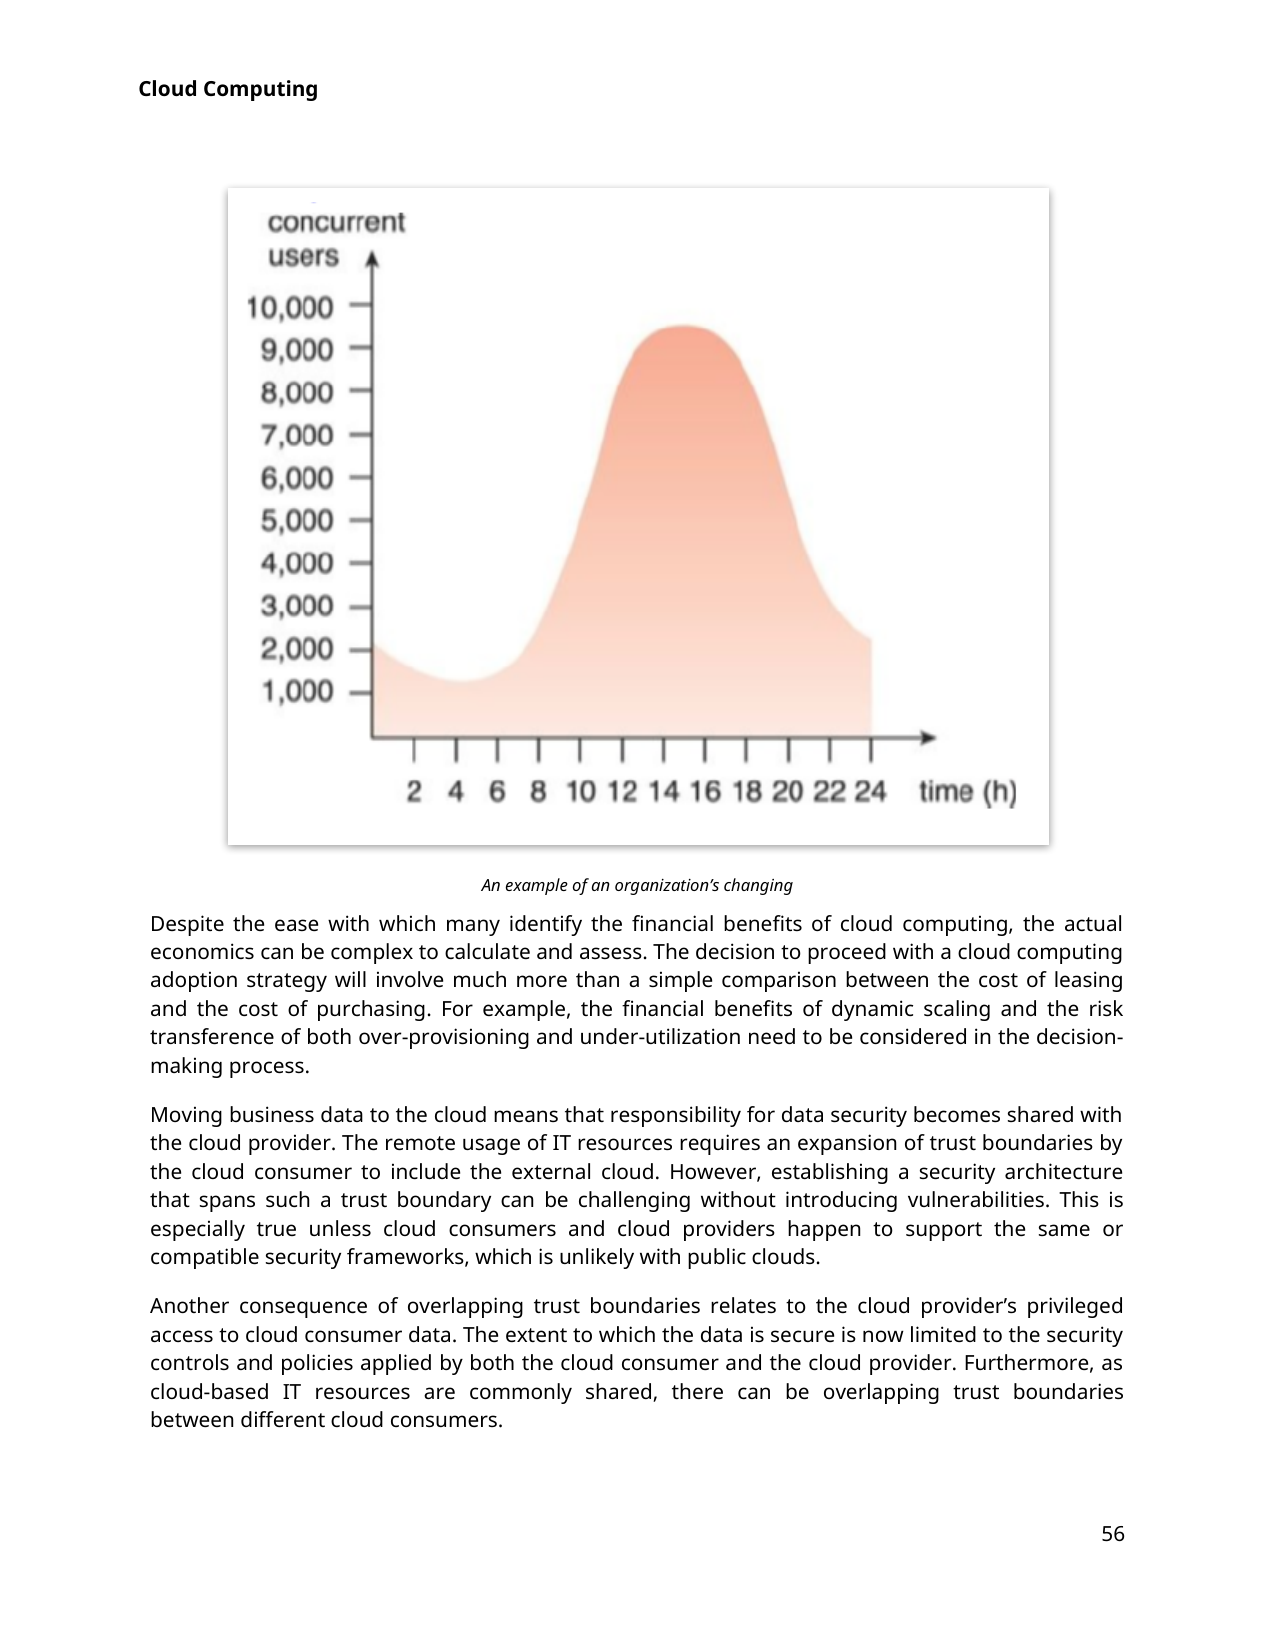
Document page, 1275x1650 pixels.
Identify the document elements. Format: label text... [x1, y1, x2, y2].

text Moving business data to the cloud means that responsibility for data security becomes shared with the cloud provider. The remote usage of IT resources requires an expansion of trust boundaries by the cloud consumer to include the external cloud. However, establishing a security architecture that spans such a trust boundary can be challenging without introducing vulnerabilities. This is especially true unless cloud consumers and cloud providers happen to support the same or compatible security frameworks, which is unlikely with public clouds. [150, 1100, 1125, 1271]
text Despite the ease with which many identify the financial benefits of cloud computing, the actual economics can be complex to calculate and assess. The decision to proceed with a cloud computing adoption strategy will involve much more than a simple comparison between the cost of leasing and the cost of purchasing. For example, the financial benefits of dynamic scaling and the risk transference of both over-provisioning and under-utilization need to be considered in the decision-making process. [150, 909, 1125, 1079]
text An example of an organization’s changing [150, 873, 1125, 896]
text Another consequence of overlapping trust boundaries relates to the cloud provider’s privileged access to cloud consumer data. The extent to which the data is secure is now limited to the security controls and policies applied by both the cloud consumer and the cloud provider. Furthermore, as cloud-based IT resources are commonly shared, there can be overlapping trust boundaries between different cloud consumers. [150, 1292, 1125, 1434]
picture [242, 202, 1035, 831]
